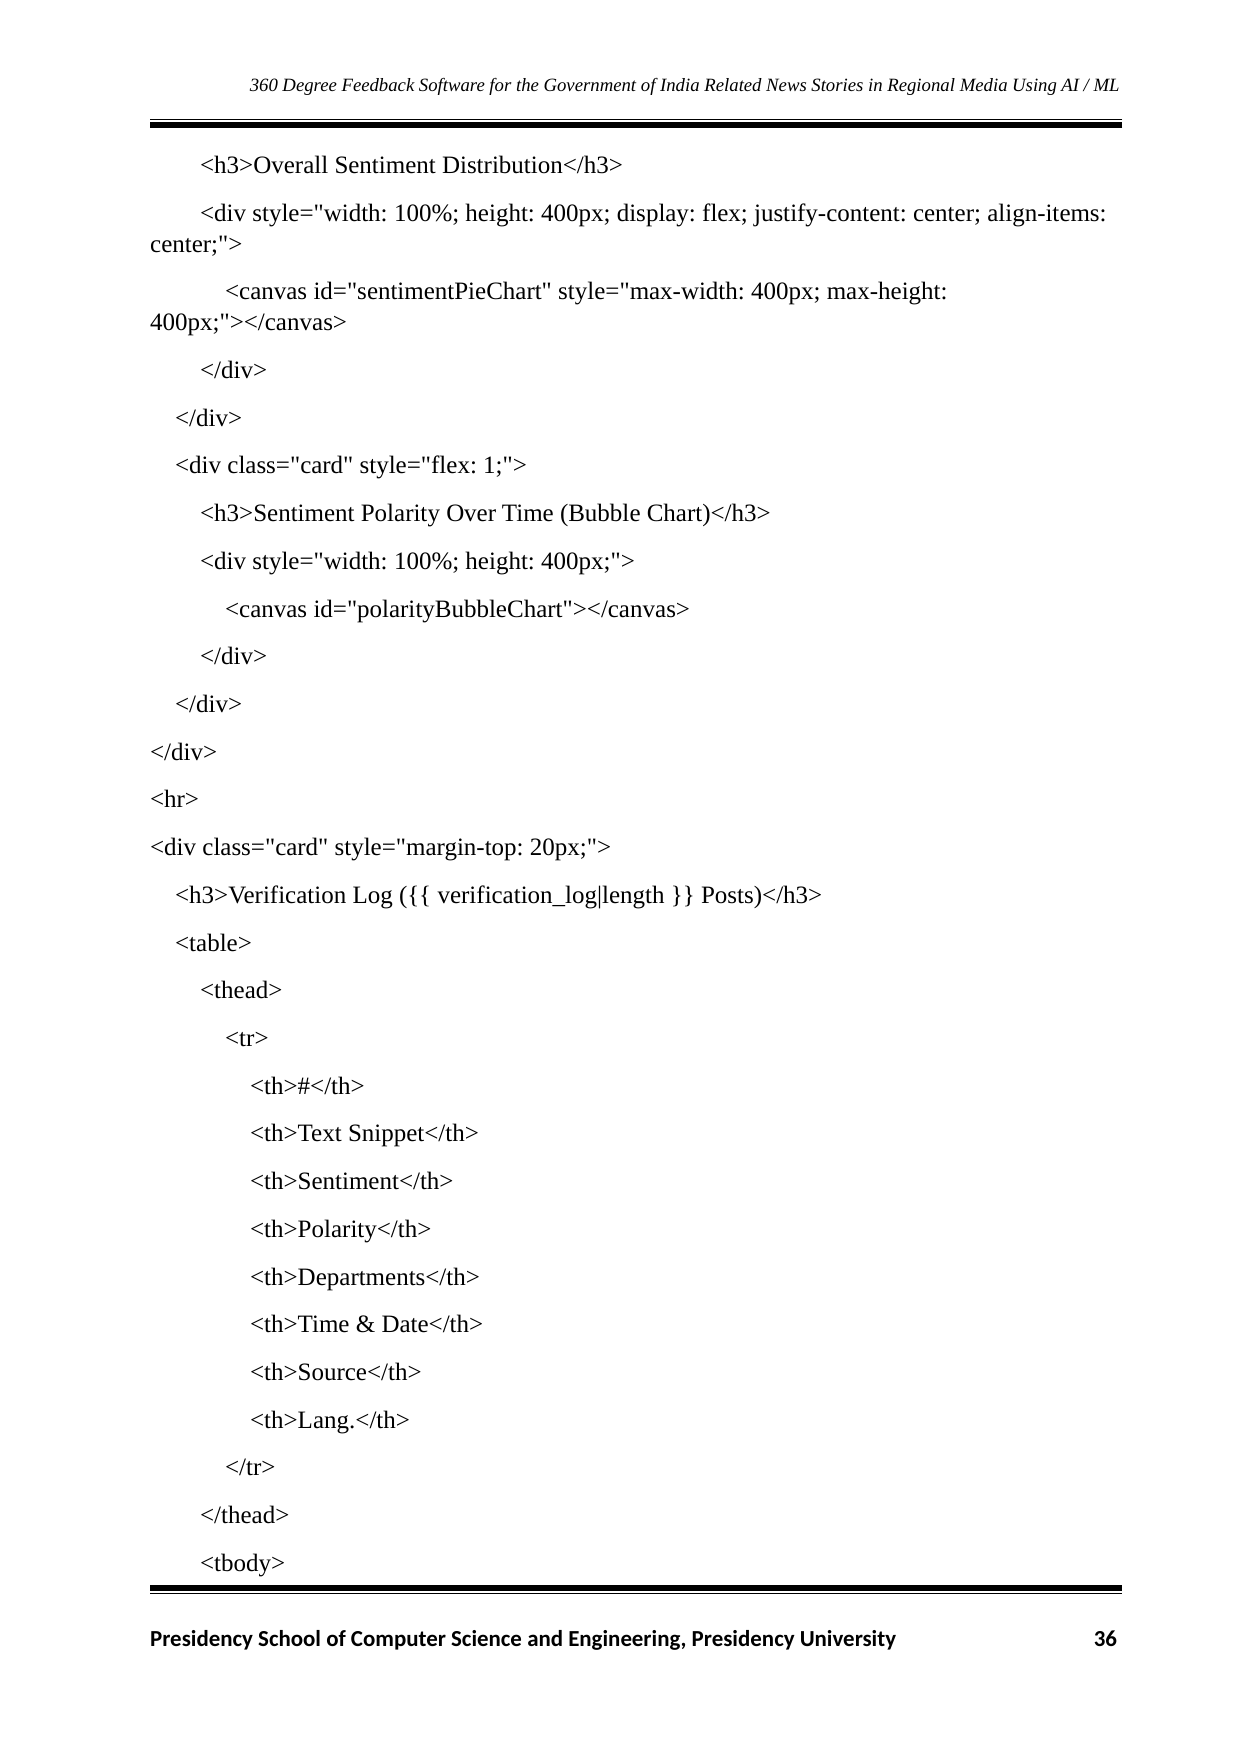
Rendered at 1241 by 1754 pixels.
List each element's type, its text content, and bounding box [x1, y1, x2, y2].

text <canvas id="polarityBubbleChart"></canvas> [150, 594, 1122, 622]
text <div style="width: 100%; height: 400px; display: flex; justify-content: center; align-items: center;"> [150, 198, 1122, 257]
text </div> [150, 355, 1122, 384]
text </div> [150, 737, 1122, 766]
text <tbody> [150, 1548, 1122, 1577]
text <th>Departments</th> [150, 1262, 1122, 1290]
text <div class="card" style="margin-top: 20px;"> [150, 832, 1122, 861]
text </div> [150, 641, 1122, 670]
text <hr> [150, 784, 1122, 813]
text <div style="width: 100%; height: 400px;"> [150, 546, 1122, 575]
text <th>Polarity</th> [150, 1214, 1122, 1243]
text </div> [150, 689, 1122, 718]
text <thead> [150, 975, 1122, 1004]
text <th>Source</th> [150, 1357, 1122, 1386]
text </div> [150, 403, 1122, 432]
text <h3>Verification Log ({{ verification_log|length }} Posts)</h3> [150, 880, 1122, 909]
text <tr> [150, 1023, 1122, 1052]
text <canvas id="sentimentPieChart" style="max-width: 400px; max-height: 400px;"></canvas> [150, 276, 1122, 336]
text <th>Lang.</th> [150, 1405, 1122, 1433]
text <th>Text Snippet</th> [150, 1118, 1122, 1147]
text <th>#</th> [150, 1071, 1122, 1099]
text <th>Time & Date</th> [150, 1309, 1122, 1338]
text <table> [150, 928, 1122, 956]
text <div class="card" style="flex: 1;"> [150, 451, 1122, 479]
text <th>Sentiment</th> [150, 1166, 1122, 1195]
text </tr> [150, 1452, 1122, 1481]
text <h3>Overall Sentiment Distribution</h3> [150, 150, 1122, 179]
text <h3>Sentiment Polarity Over Time (Bubble Chart)</h3> [150, 498, 1122, 527]
text </thead> [150, 1500, 1122, 1529]
